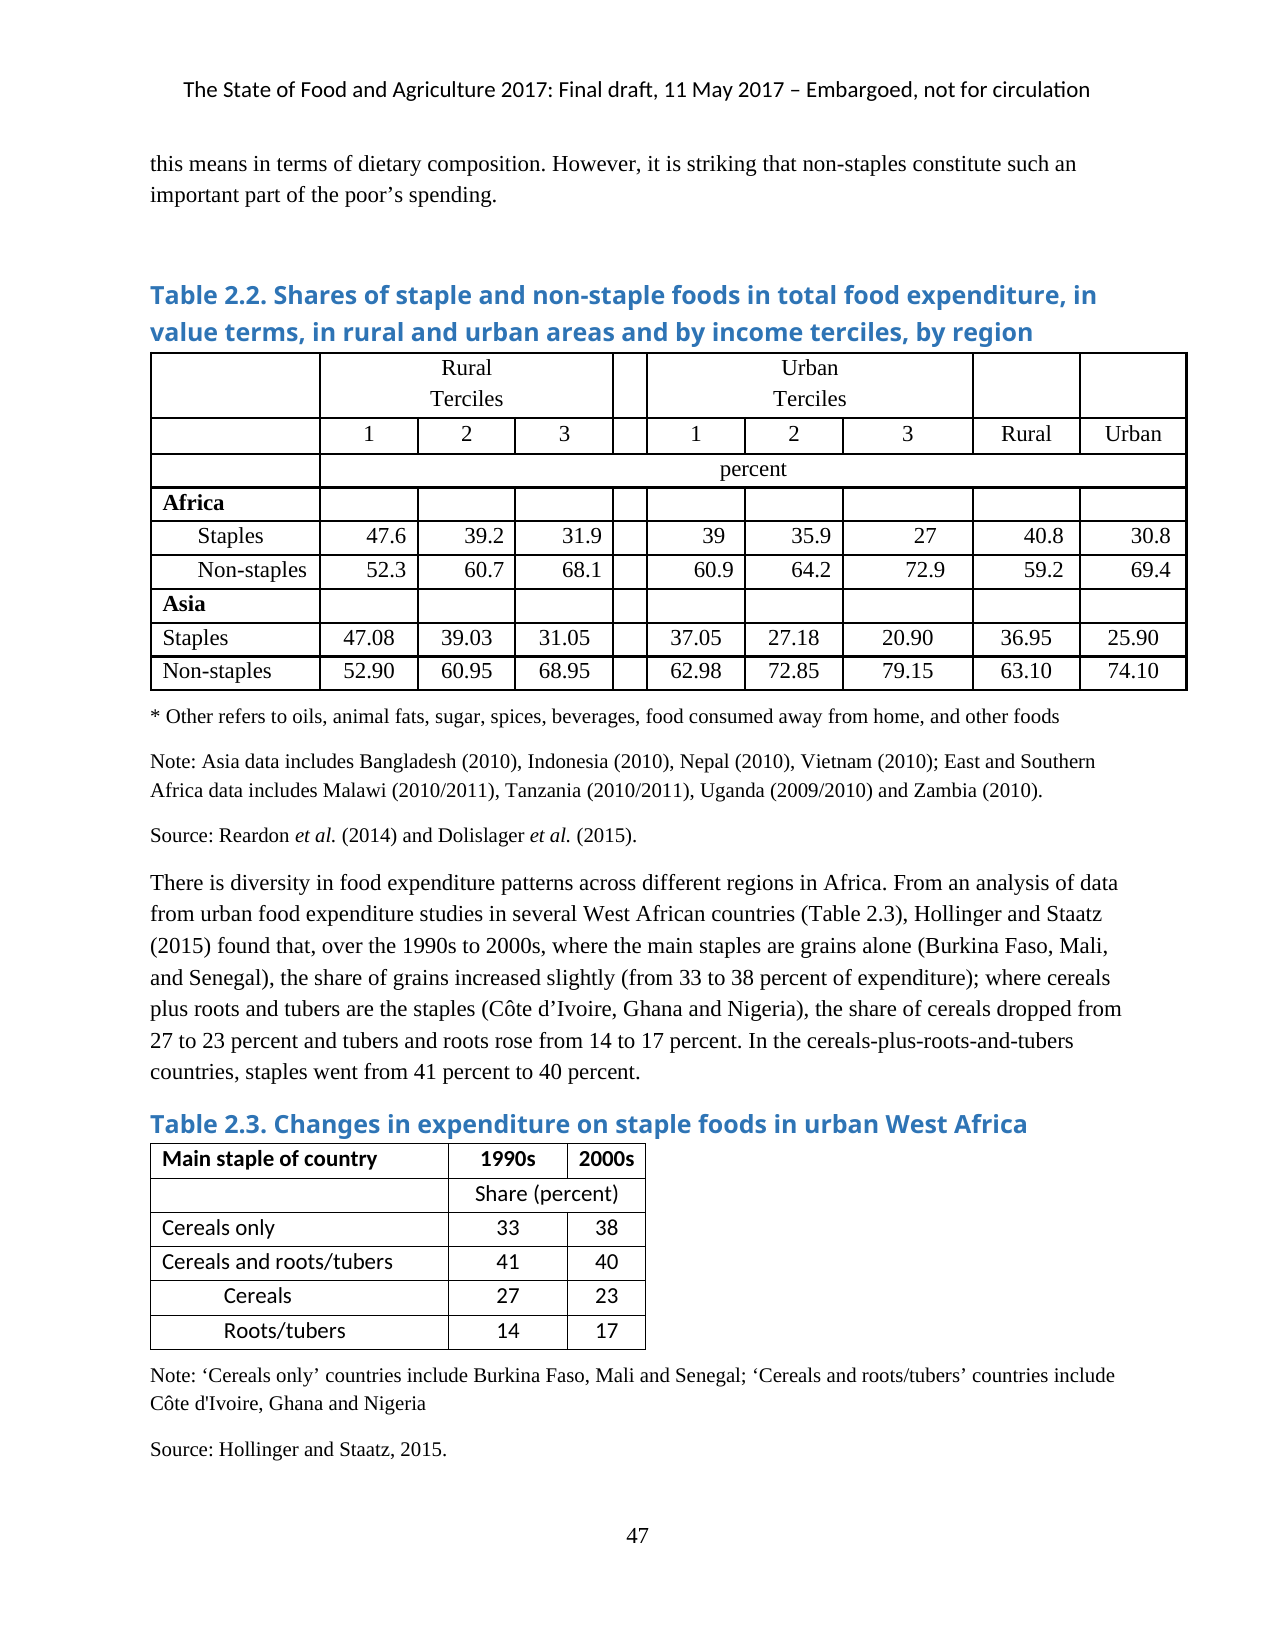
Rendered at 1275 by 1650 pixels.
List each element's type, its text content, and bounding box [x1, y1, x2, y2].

table_cell 27 [844, 522, 972, 554]
table_cell 36.95 [974, 624, 1079, 655]
table_cell 63.10 [974, 658, 1079, 689]
table_cell [614, 658, 646, 689]
table_cell [516, 489, 612, 520]
table_cell [648, 489, 744, 520]
subtitle Table 2.3. Changes in expenditure on staple foods in urban West Africa [150, 1107, 1125, 1141]
table_cell 17 [568, 1316, 645, 1349]
table_cell 40.8 [974, 522, 1079, 554]
table_cell [974, 590, 1079, 622]
table_header [614, 354, 646, 417]
table_cell [321, 489, 417, 520]
table_cell [1081, 590, 1185, 622]
table_cell 33 [449, 1213, 567, 1246]
table_cell [974, 489, 1079, 520]
table_cell Cereals [151, 1281, 448, 1315]
table_cell 1 [321, 419, 417, 453]
table_cell [746, 489, 842, 520]
table_cell 20.90 [844, 624, 972, 655]
table_cell 39 [648, 522, 744, 554]
table_cell 35.9 [746, 522, 842, 554]
table_cell [614, 489, 646, 520]
table_cell 2 [746, 419, 842, 453]
table_cell 60.95 [419, 658, 514, 689]
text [150, 150, 1125, 208]
table_cell percent [321, 455, 1185, 486]
table_cell 27.18 [746, 624, 842, 655]
table_cell Roots/tubers [151, 1316, 448, 1349]
subtitle Table 2.2. Shares of staple and non-staple foods in total food expenditure, in value terms, in rural and urban areas and by income terciles, by region [150, 278, 1125, 349]
table_cell Cereals and roots/tubers [151, 1247, 448, 1280]
table_cell 14 [449, 1316, 567, 1349]
table_cell 39.03 [419, 624, 514, 655]
text Note: Asia data includes Bangladesh (2010), Indonesia (2010), Nepal (2010), Vietnam (2010); East and Southern Africa data includes Malawi (2010/2011), Tanzania (2010/2011), Uganda (2009/2010) and Zambia (2010). [150, 749, 1125, 802]
table_header Rural Terciles [321, 354, 612, 417]
text Source: Reardon et al. (2014) and Dolislager et al. (2015). [150, 823, 1125, 847]
table_cell 60.9 [648, 556, 744, 588]
table_cell 27 [449, 1281, 567, 1315]
table_header 1990s [449, 1144, 567, 1178]
table_cell [746, 590, 842, 622]
table_cell Share (percent) [449, 1179, 645, 1212]
table_cell 59.2 [974, 556, 1079, 588]
table_cell [152, 419, 319, 453]
table_cell Staples [152, 522, 319, 554]
table_cell Non-staples [152, 556, 319, 588]
table_cell [648, 590, 744, 622]
table_cell Cereals only [151, 1213, 448, 1246]
table_cell [152, 455, 319, 486]
table_cell Rural [974, 419, 1079, 453]
table_cell 38 [568, 1213, 645, 1246]
table_header [974, 354, 1079, 417]
table_cell 37.05 [648, 624, 744, 655]
table_cell [321, 590, 417, 622]
table_cell 52.3 [321, 556, 417, 588]
table_cell 25.90 [1081, 624, 1185, 655]
table_header [1081, 354, 1185, 417]
table_cell [614, 590, 646, 622]
table_cell 69.4 [1081, 556, 1185, 588]
table_cell 1 [648, 419, 744, 453]
table_cell 64.2 [746, 556, 842, 588]
text * Other refers to oils, animal fats, sugar, spices, beverages, food consumed away from home, and other foods [150, 703, 1125, 728]
table_header [152, 354, 319, 417]
table_cell 30.8 [1081, 522, 1185, 554]
table_cell 68.95 [516, 658, 612, 689]
table_cell [614, 556, 646, 588]
table_cell 47.08 [321, 624, 417, 655]
table_cell 62.98 [648, 658, 744, 689]
table_cell 60.7 [419, 556, 514, 588]
table_cell 68.1 [516, 556, 612, 588]
table_cell [614, 419, 646, 453]
table_cell [419, 590, 514, 622]
table_cell [844, 489, 972, 520]
table_cell 79.15 [844, 658, 972, 689]
table_cell Non-staples [152, 658, 319, 689]
table_cell [614, 522, 646, 554]
table_cell 72.85 [746, 658, 842, 689]
table_cell 31.9 [516, 522, 612, 554]
table_cell 3 [516, 419, 612, 453]
table_cell Africa [152, 489, 319, 520]
table_cell Asia [152, 590, 319, 622]
table_cell 41 [449, 1247, 567, 1280]
table_cell 47.6 [321, 522, 417, 554]
table_cell [614, 624, 646, 655]
table_cell 39.2 [419, 522, 514, 554]
table_header 2000s [568, 1144, 645, 1178]
table_cell 52.90 [321, 658, 417, 689]
table_header Main staple of country [151, 1144, 448, 1178]
table_cell 31.05 [516, 624, 612, 655]
text Note: ‘Cereals only’ countries include Burkina Faso, Mali and Senegal; ‘Cereals and roots/tubers’ countries include Côte d'Ivoire, Ghana and Nigeria [150, 1362, 1125, 1415]
table_cell 3 [844, 419, 972, 453]
table_cell [516, 590, 612, 622]
table_cell [151, 1179, 448, 1212]
table_cell 23 [568, 1281, 645, 1315]
table_cell 2 [419, 419, 514, 453]
text There is diversity in food expenditure patterns across different regions in Africa. From an analysis of data from urban food expenditure studies in several West African countries (Table 2.3), Hollinger and Staatz (2015) found that, over the 1990s to 2000s, where the main staples are grains alone (Burkina Faso, Mali, and Senegal), the share of grains increased slightly (from 33 to 38 percent of expenditure); where cereals plus roots and tubers are the staples (Côte d’Ivoire, Ghana and Nigeria), the share of cereals dropped from 27 to 23 percent and tubers and roots rose from 14 to 17 percent. In the cereals-plus-roots-and-tubers countries, staples went from 41 percent to 40 percent. [150, 869, 1125, 1085]
text Source: Hollinger and Staatz, 2015. [150, 1437, 1125, 1461]
table_header Urban Terciles [648, 354, 972, 417]
table_cell [419, 489, 514, 520]
table_cell 72.9 [844, 556, 972, 588]
table_cell [1081, 489, 1185, 520]
table_cell Urban [1081, 419, 1185, 453]
table_cell Staples [152, 624, 319, 655]
table_cell 74.10 [1081, 658, 1185, 689]
table_cell 40 [568, 1247, 645, 1280]
table_cell [844, 590, 972, 622]
